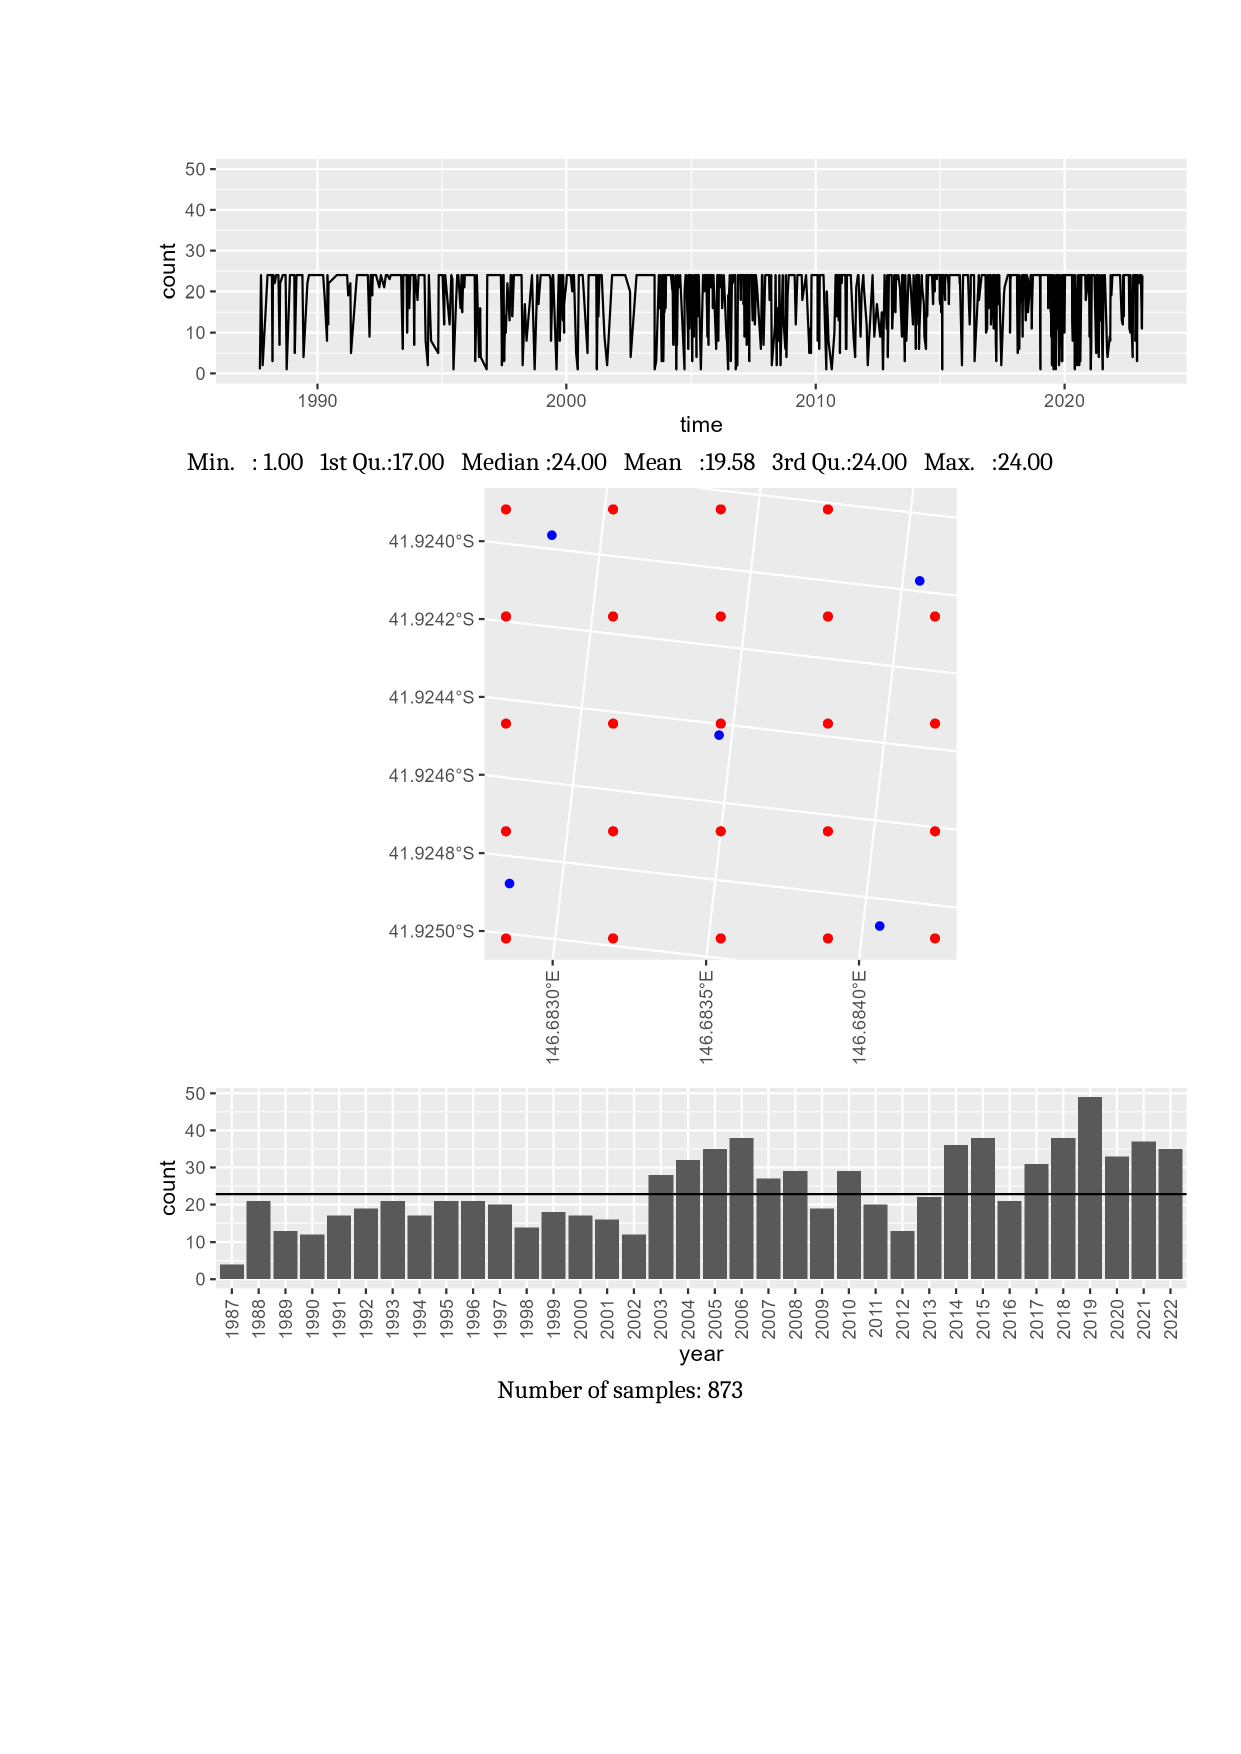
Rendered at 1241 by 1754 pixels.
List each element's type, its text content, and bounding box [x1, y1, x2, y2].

text Min. : 1.00 1st Qu.:17.00 Median :24.00 Mean :19.58 3rd Qu.:24.00 Max. :24.00 [148, 448, 1093, 476]
text Number of samples: 873 [148, 1377, 1093, 1405]
picture [147, 147, 1198, 448]
picture [147, 476, 1198, 1377]
